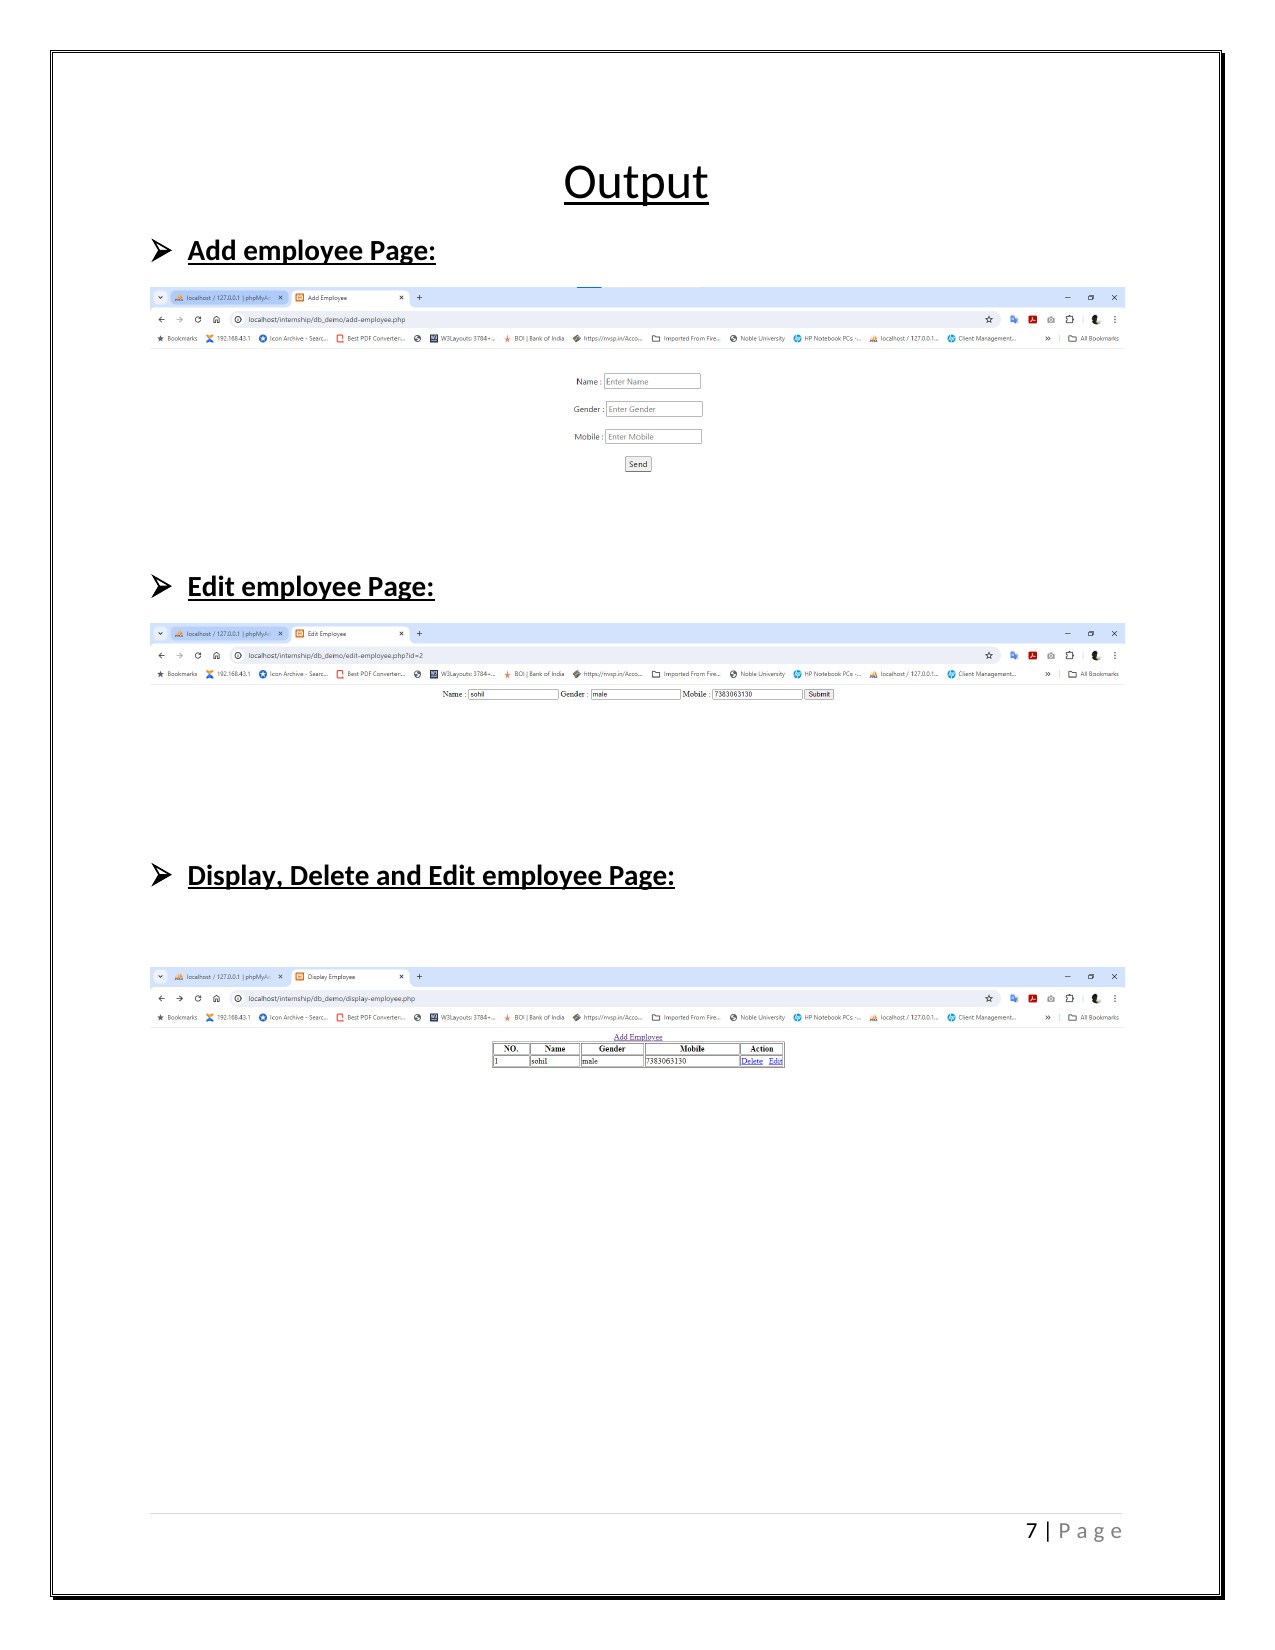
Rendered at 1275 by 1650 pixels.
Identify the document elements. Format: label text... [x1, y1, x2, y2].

picture [150, 623, 1125, 783]
text Output [150, 150, 1122, 211]
list Edit employee Page: [150, 568, 1122, 604]
list Display, Delete and Edit employee Page: [150, 857, 1122, 892]
picture [150, 967, 1125, 1091]
picture [150, 287, 1125, 495]
list Add employee Page: [150, 232, 1122, 268]
